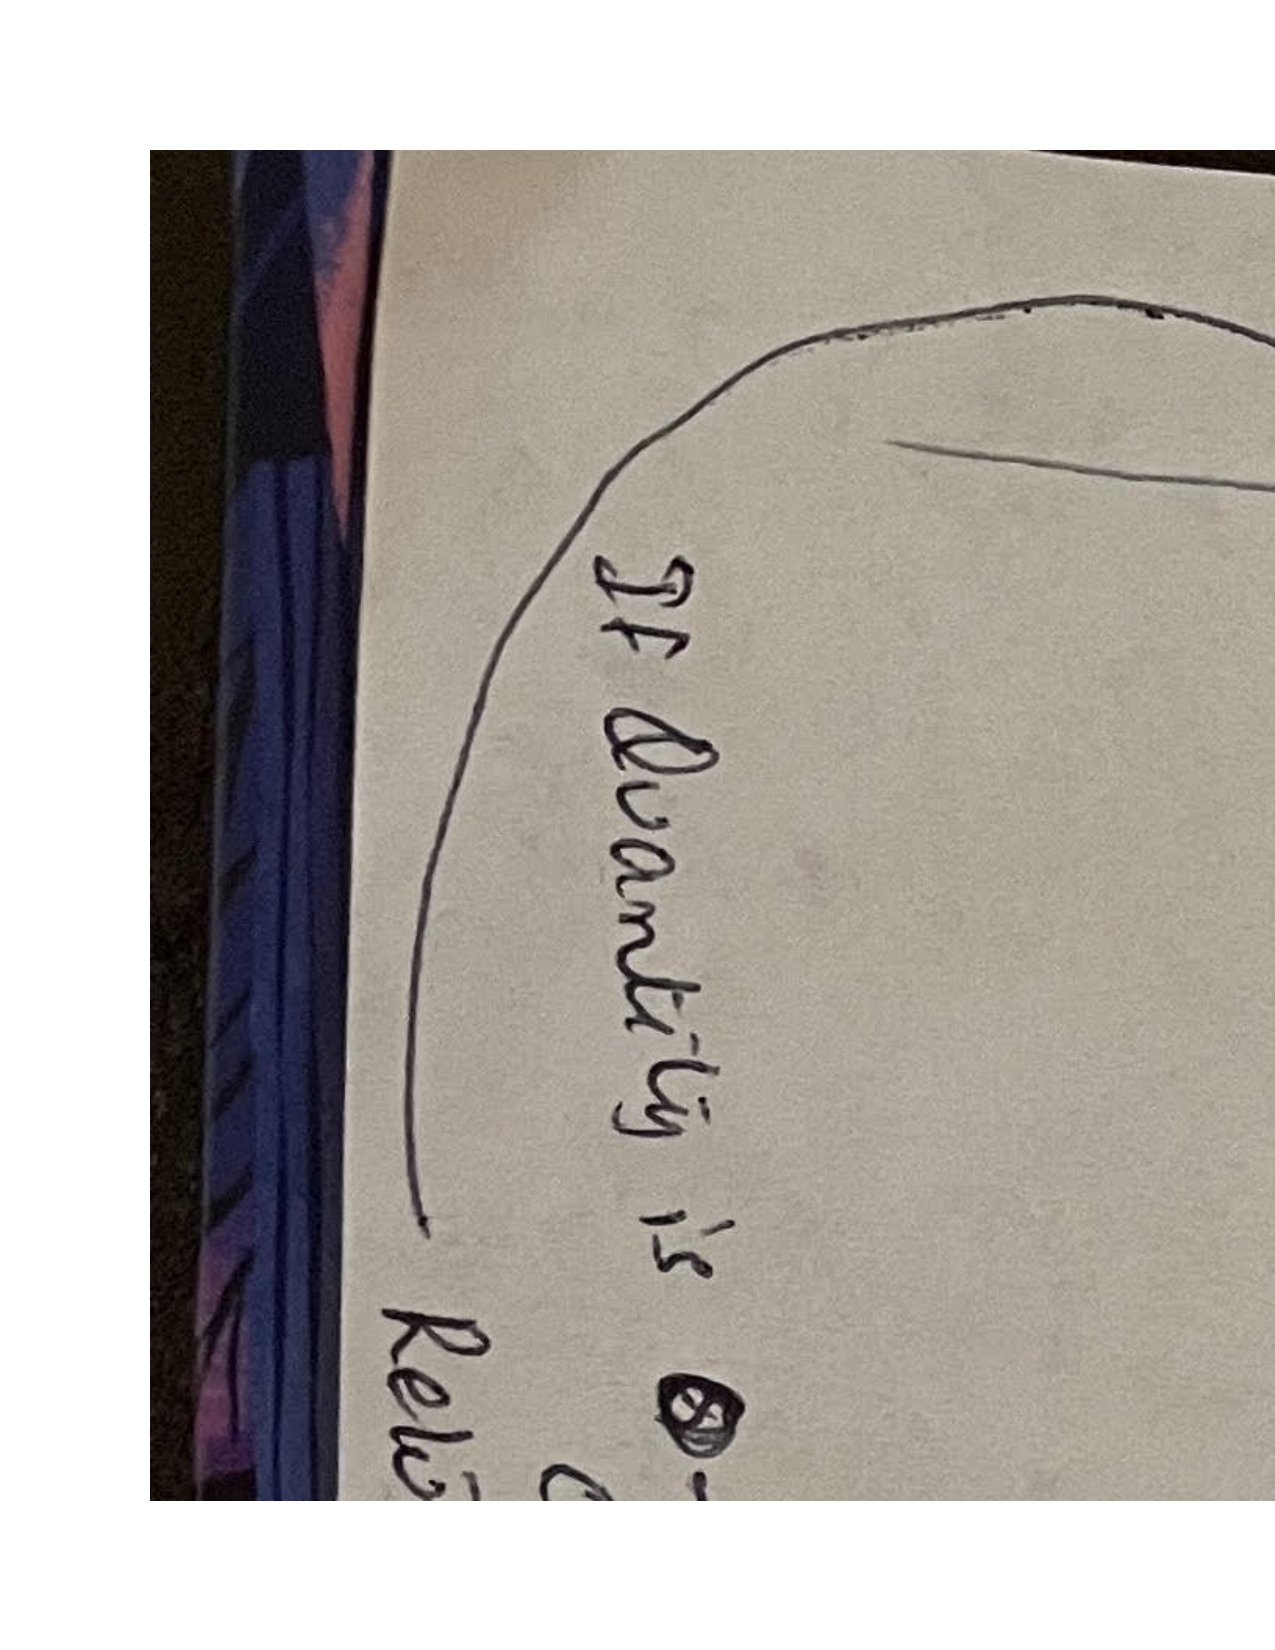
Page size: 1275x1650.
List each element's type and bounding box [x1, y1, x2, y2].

picture [150, 150, 1275, 1501]
